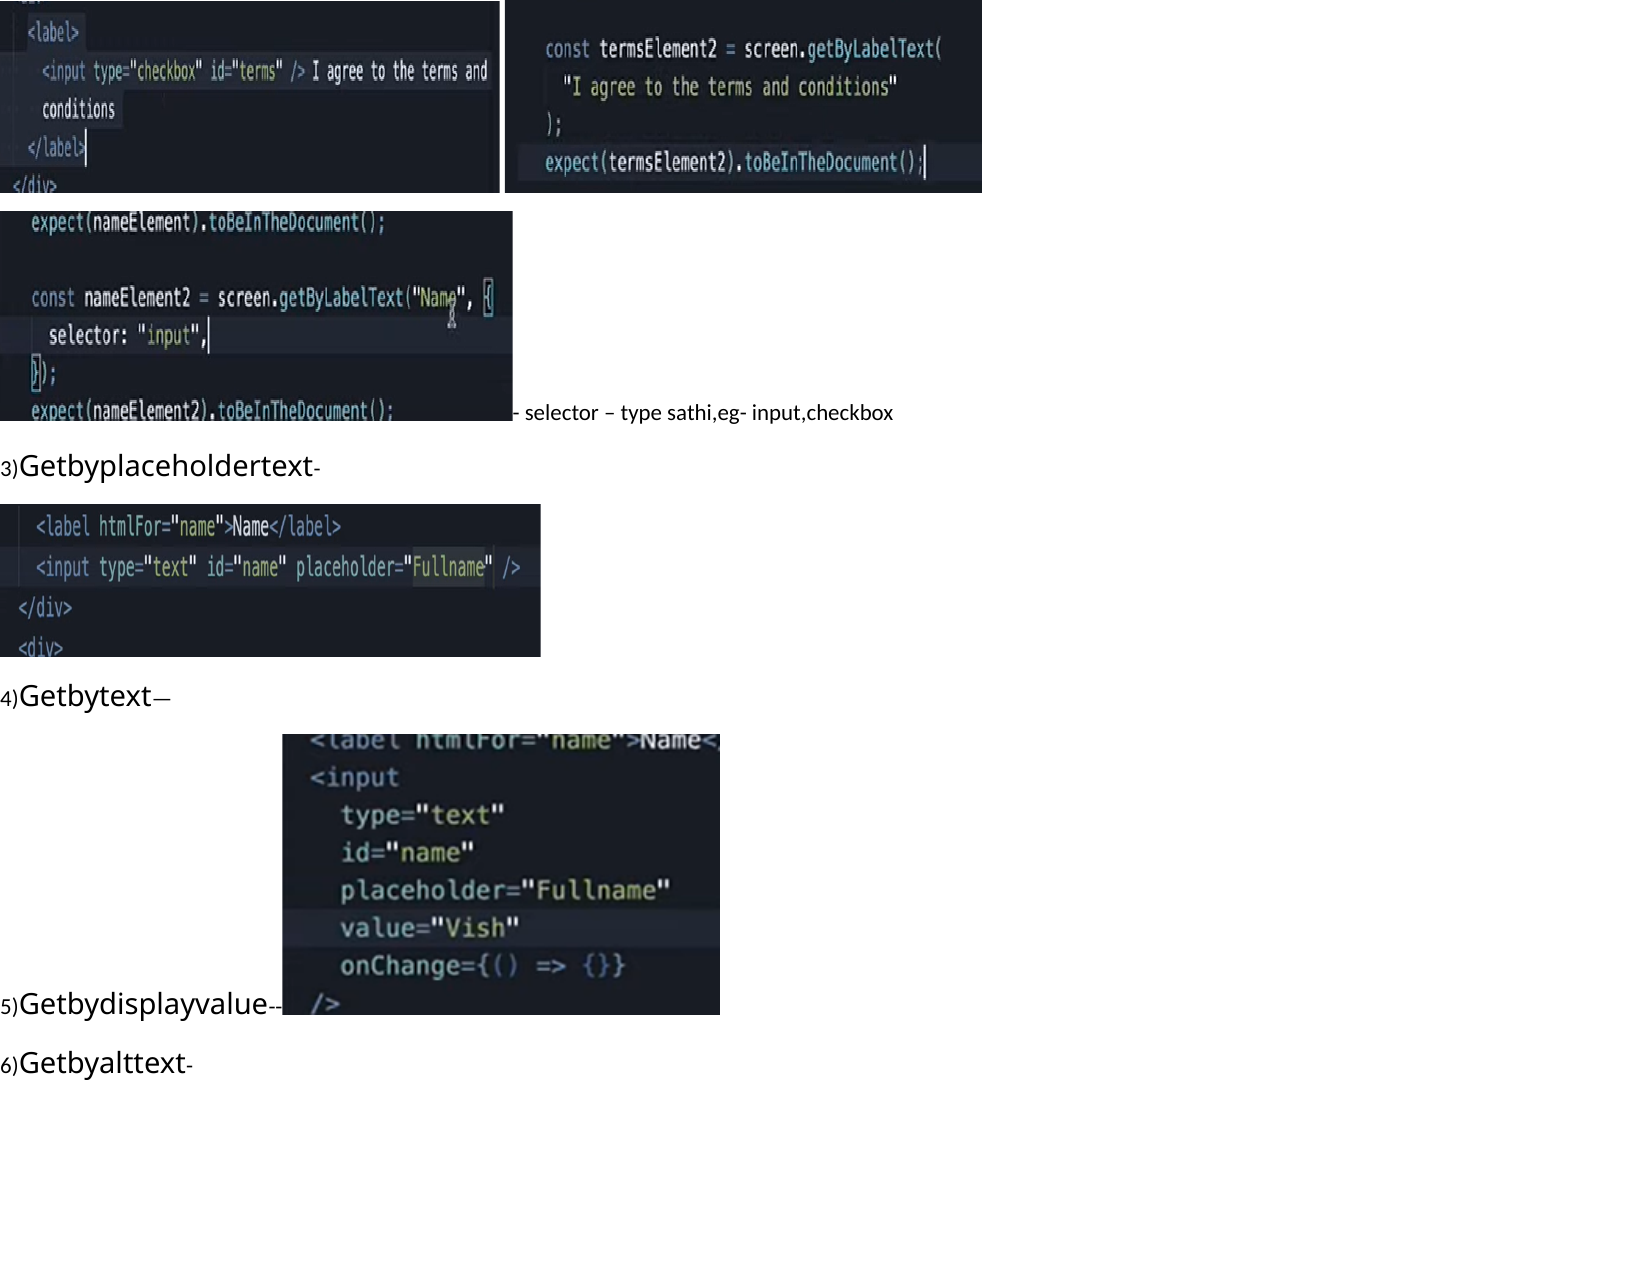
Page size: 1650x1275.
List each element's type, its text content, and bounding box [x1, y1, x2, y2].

picture [504, 0, 982, 193]
picture [0, 504, 541, 657]
text 3)Getbyplaceholdertext- [0, 445, 1650, 485]
picture [282, 734, 720, 1015]
text 6)Getbyalttext- [0, 1043, 1650, 1082]
picture [0, 1, 500, 193]
text 4)Getbytext— [0, 675, 1650, 715]
picture [0, 211, 513, 421]
